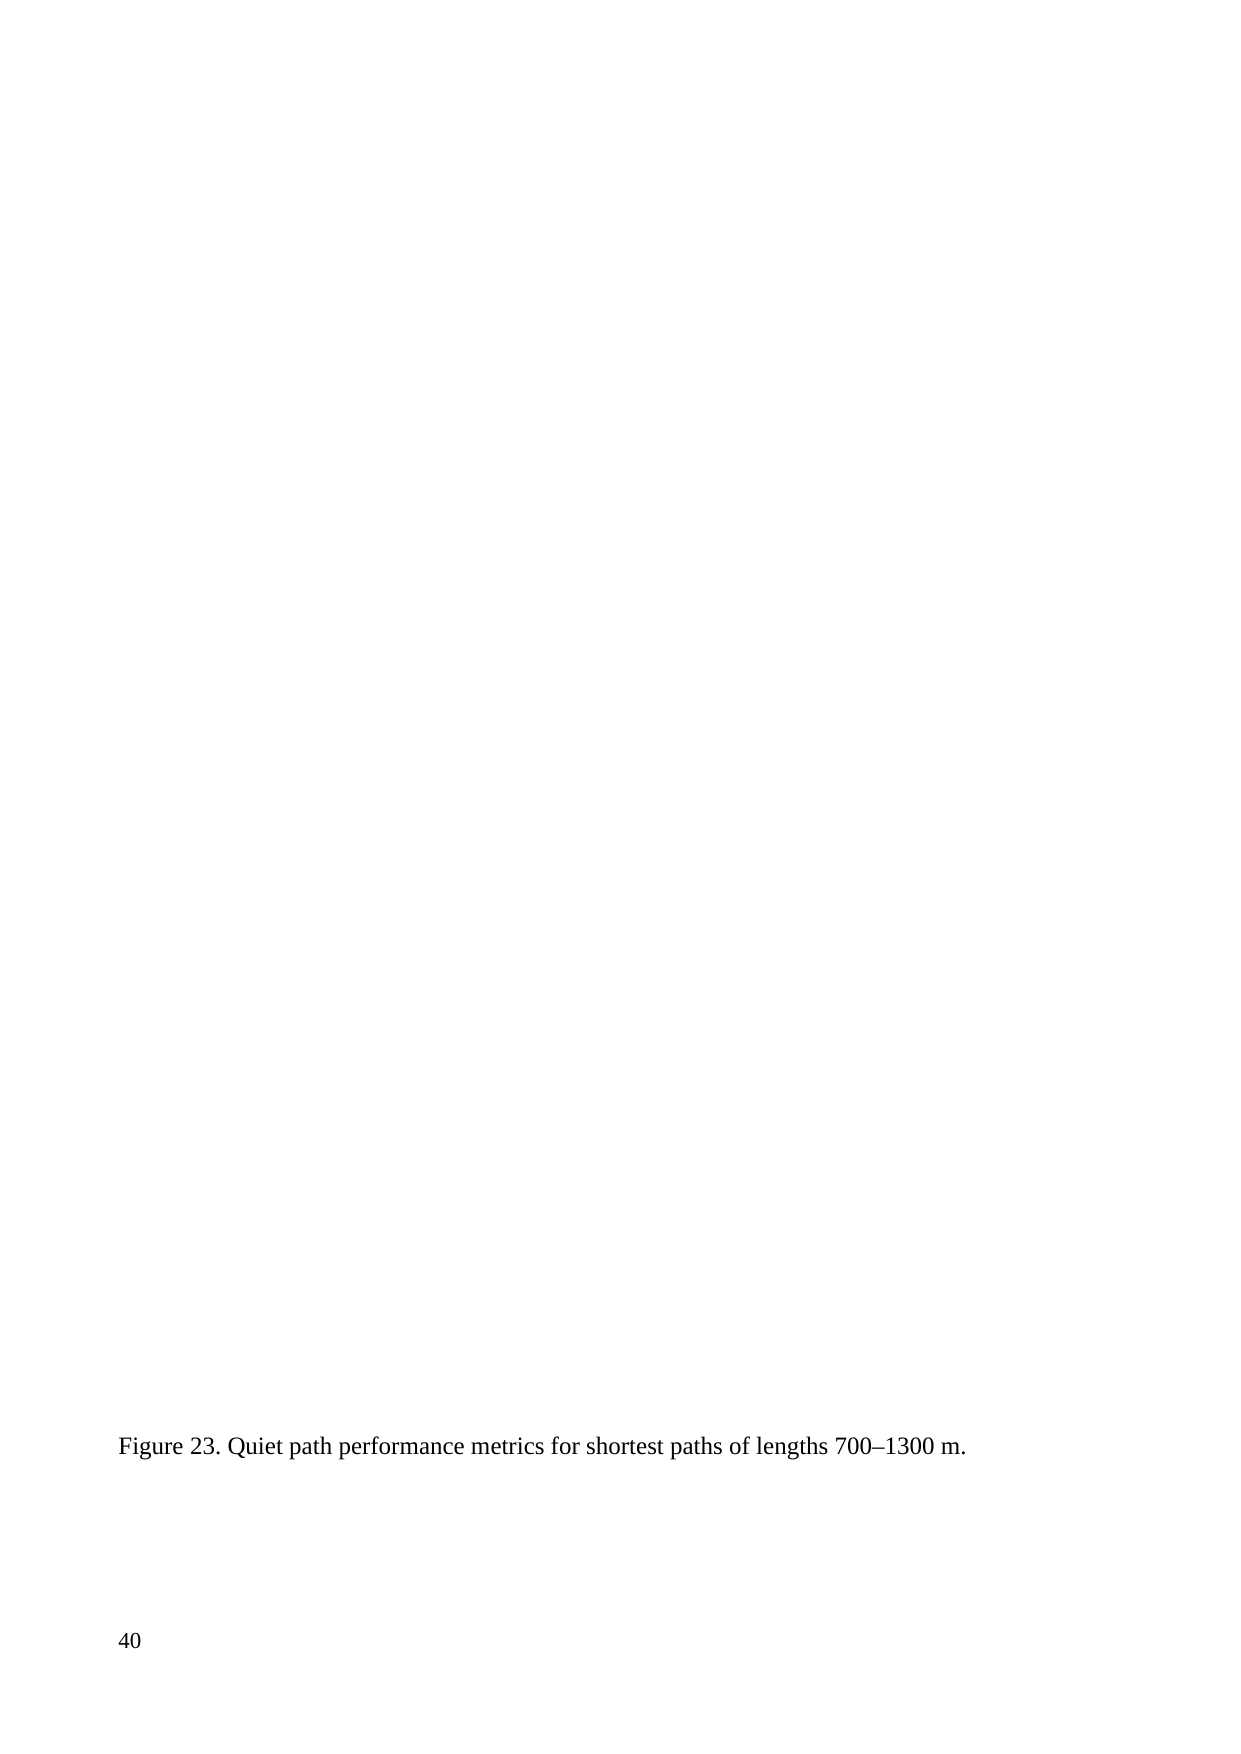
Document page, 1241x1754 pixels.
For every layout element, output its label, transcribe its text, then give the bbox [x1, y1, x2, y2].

text Figure 23. Quiet path performance metrics for shortest paths of lengths 700–1300 m. [118, 1431, 1122, 1460]
